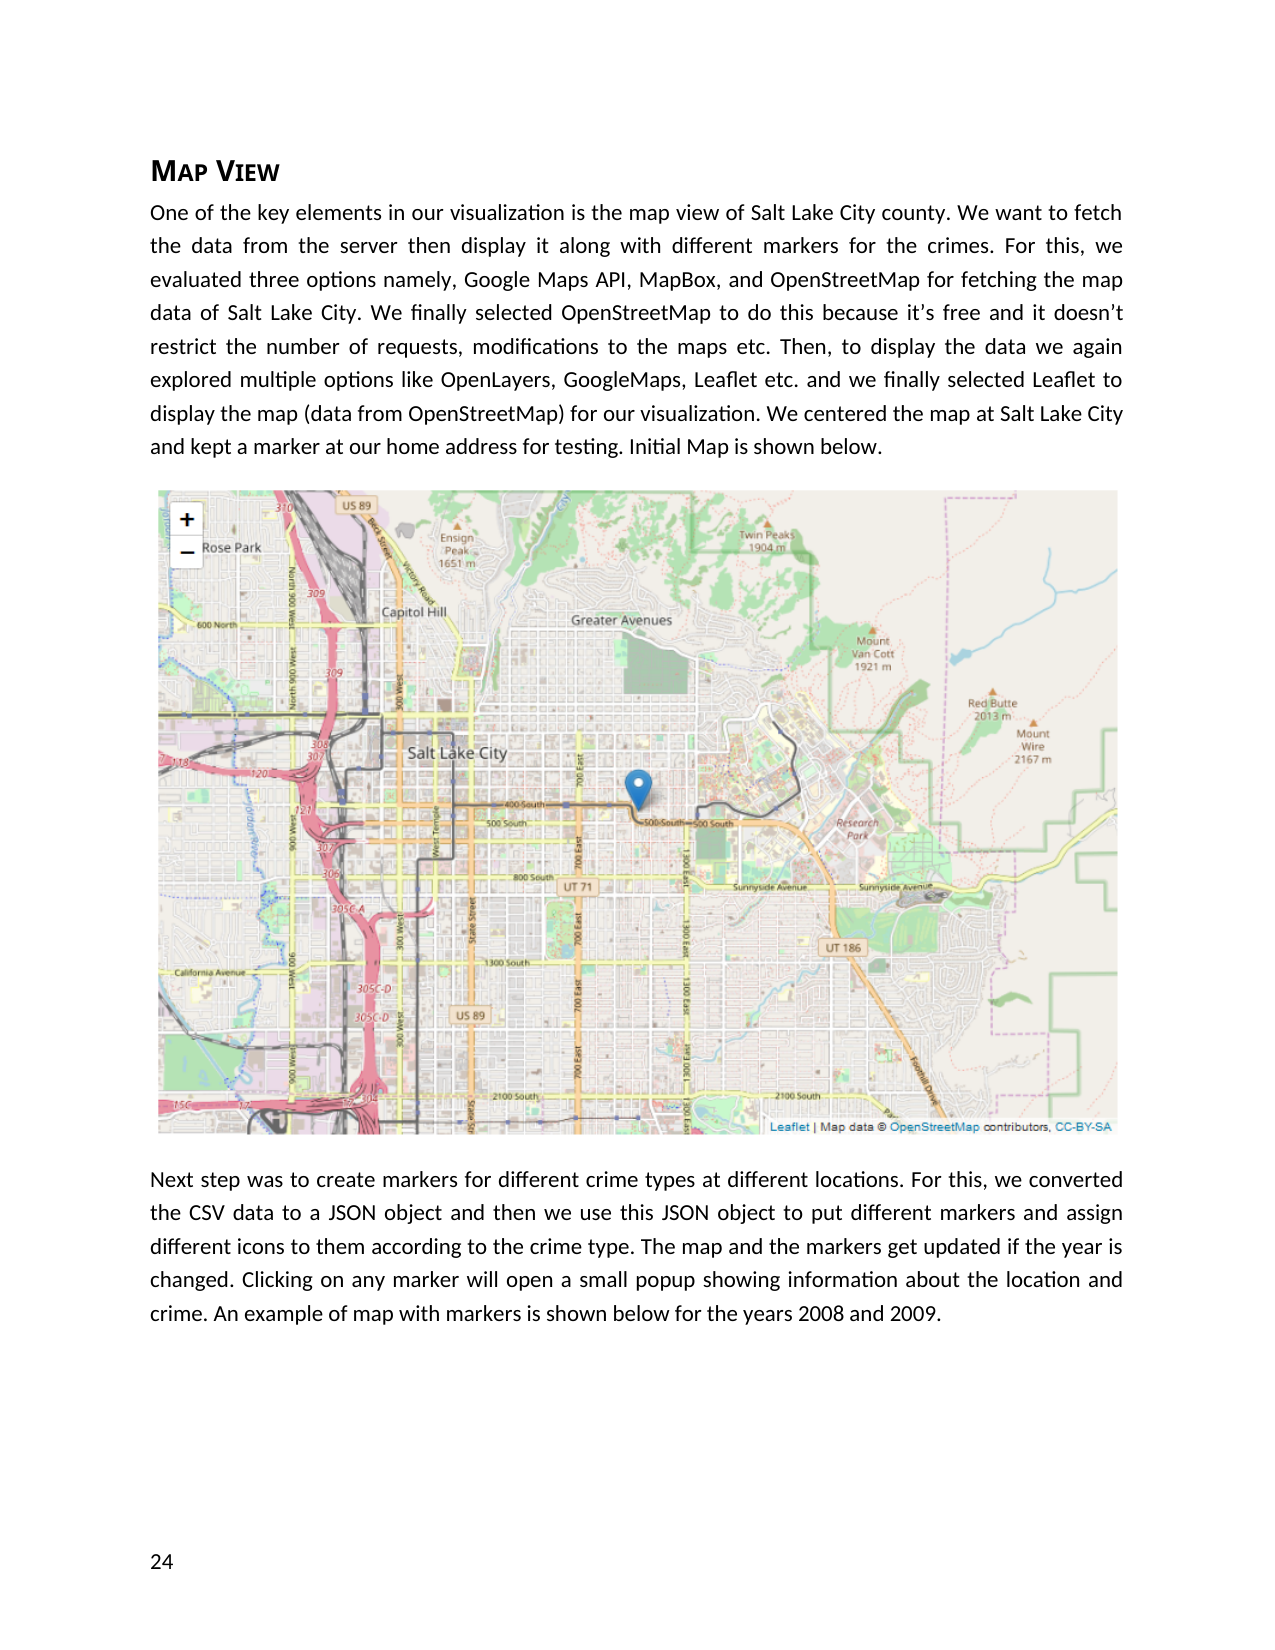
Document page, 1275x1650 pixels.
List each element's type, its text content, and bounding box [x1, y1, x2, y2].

text Next step was to create markers for different crime types at different locations. For this, we converted the CSV data to a JSON object and then we use this JSON object to put different markers and assign different icons to them according to the crime type. The map and the markers get updated if the year is changed. Clicking on any marker will open a small popup showing information about the location and crime. An example of map with markers is shown below for the years 2008 and 2009. [150, 1165, 1125, 1327]
subtitle Map View [150, 150, 1125, 190]
text One of the key elements in our visualization is the map view of Salt Lake City county. We want to fetch the data from the server then display it along with different markers for the crimes. For this, we evaluated three options namely, Google Maps API, MapBox, and OpenStreetMap for fetching the map data of Salt Lake City. We finally selected OpenStreetMap to do this because it’s free and it doesn’t restrict the number of requests, modifications to the maps etc. Then, to display the data we again explored multiple options like OpenLayers, GoogleMaps, Leaflet etc. and we finally selected Leaflet to display the map (data from OpenStreetMap) for our visualization. We centered the map at Salt Lake City and kept a marker at our home address for testing. Initial Map is shown below. [150, 198, 1125, 460]
picture [150, 482, 1125, 1143]
